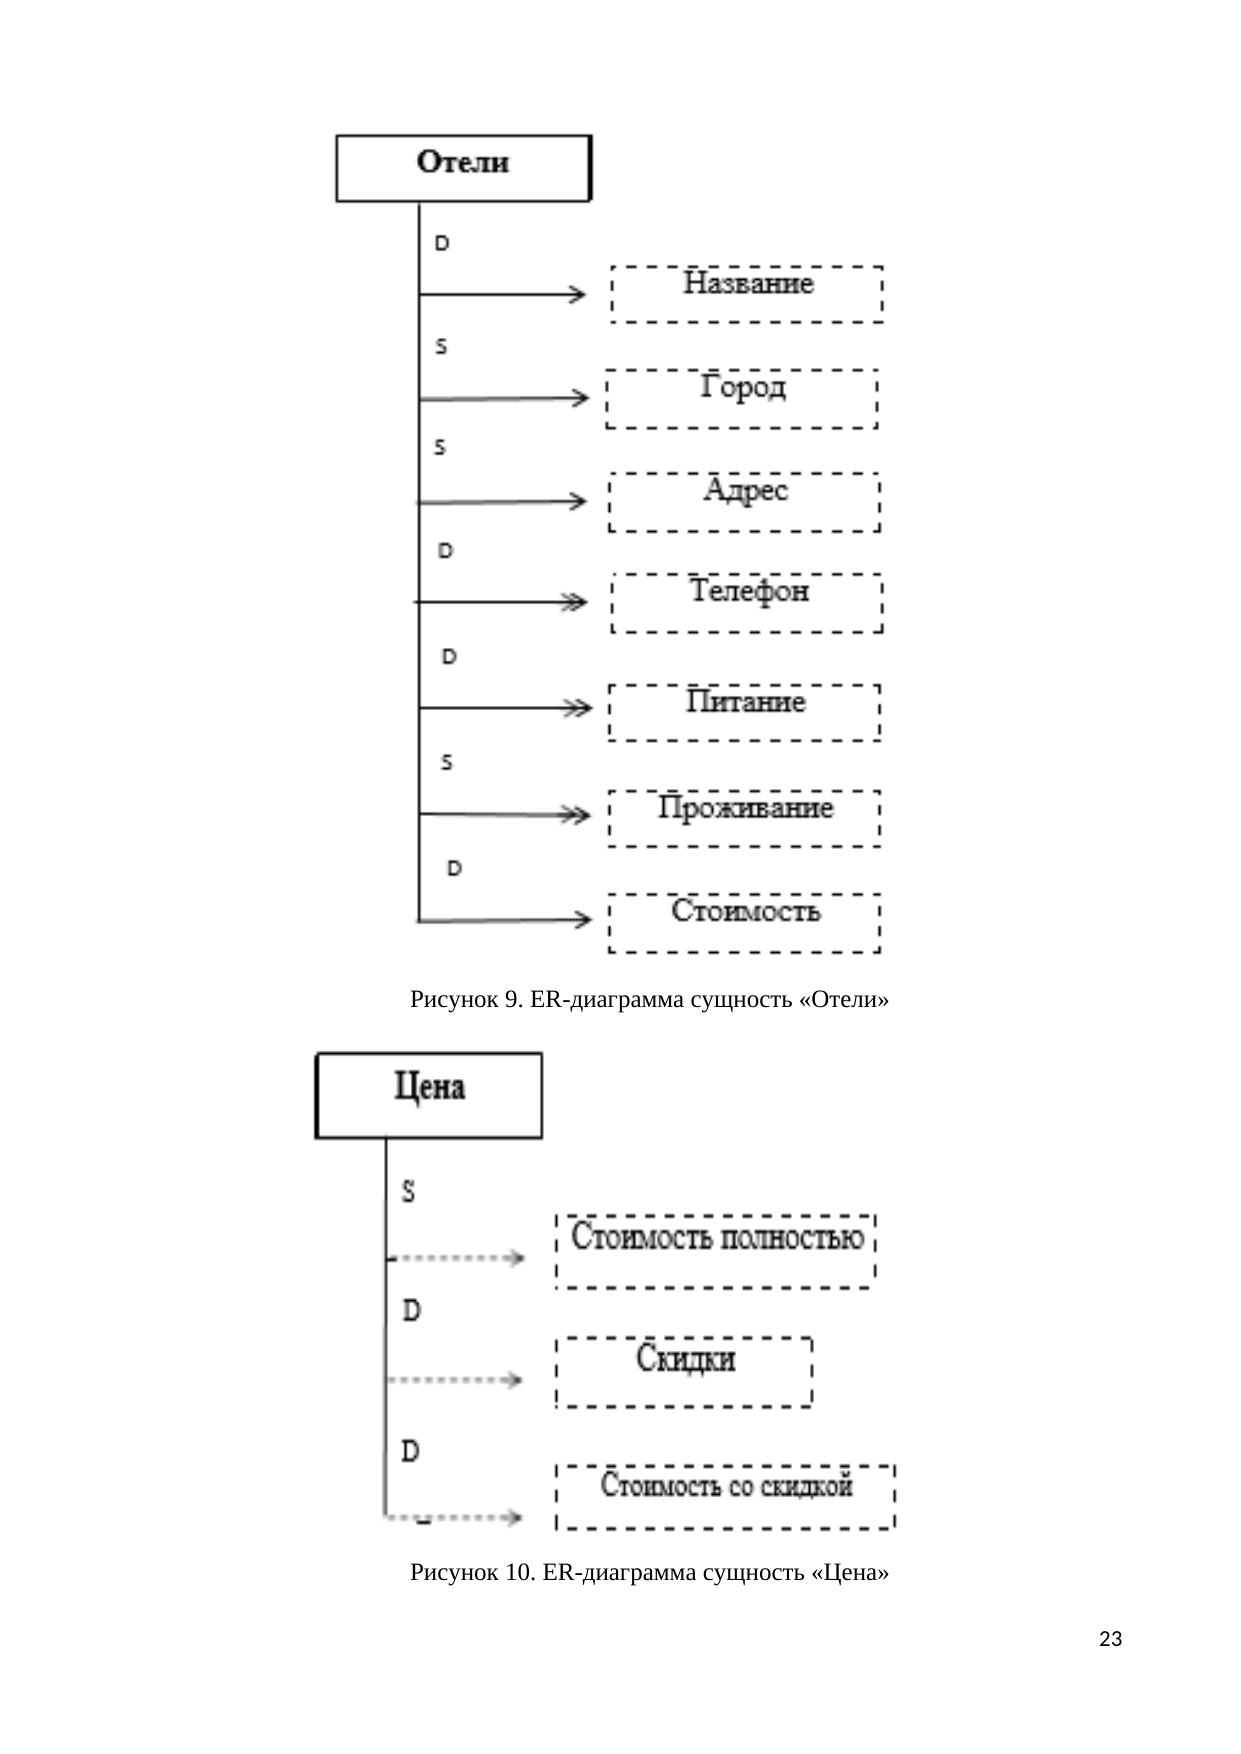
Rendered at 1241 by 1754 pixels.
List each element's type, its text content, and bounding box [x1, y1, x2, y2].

picture [302, 1027, 908, 1543]
text Рисунок 10. ER-диаграмма сущность «Цена» [89, 1557, 1122, 1586]
picture [316, 118, 894, 971]
text Рисунок 9. ER-диаграмма сущность «Отели» [89, 984, 1122, 1013]
